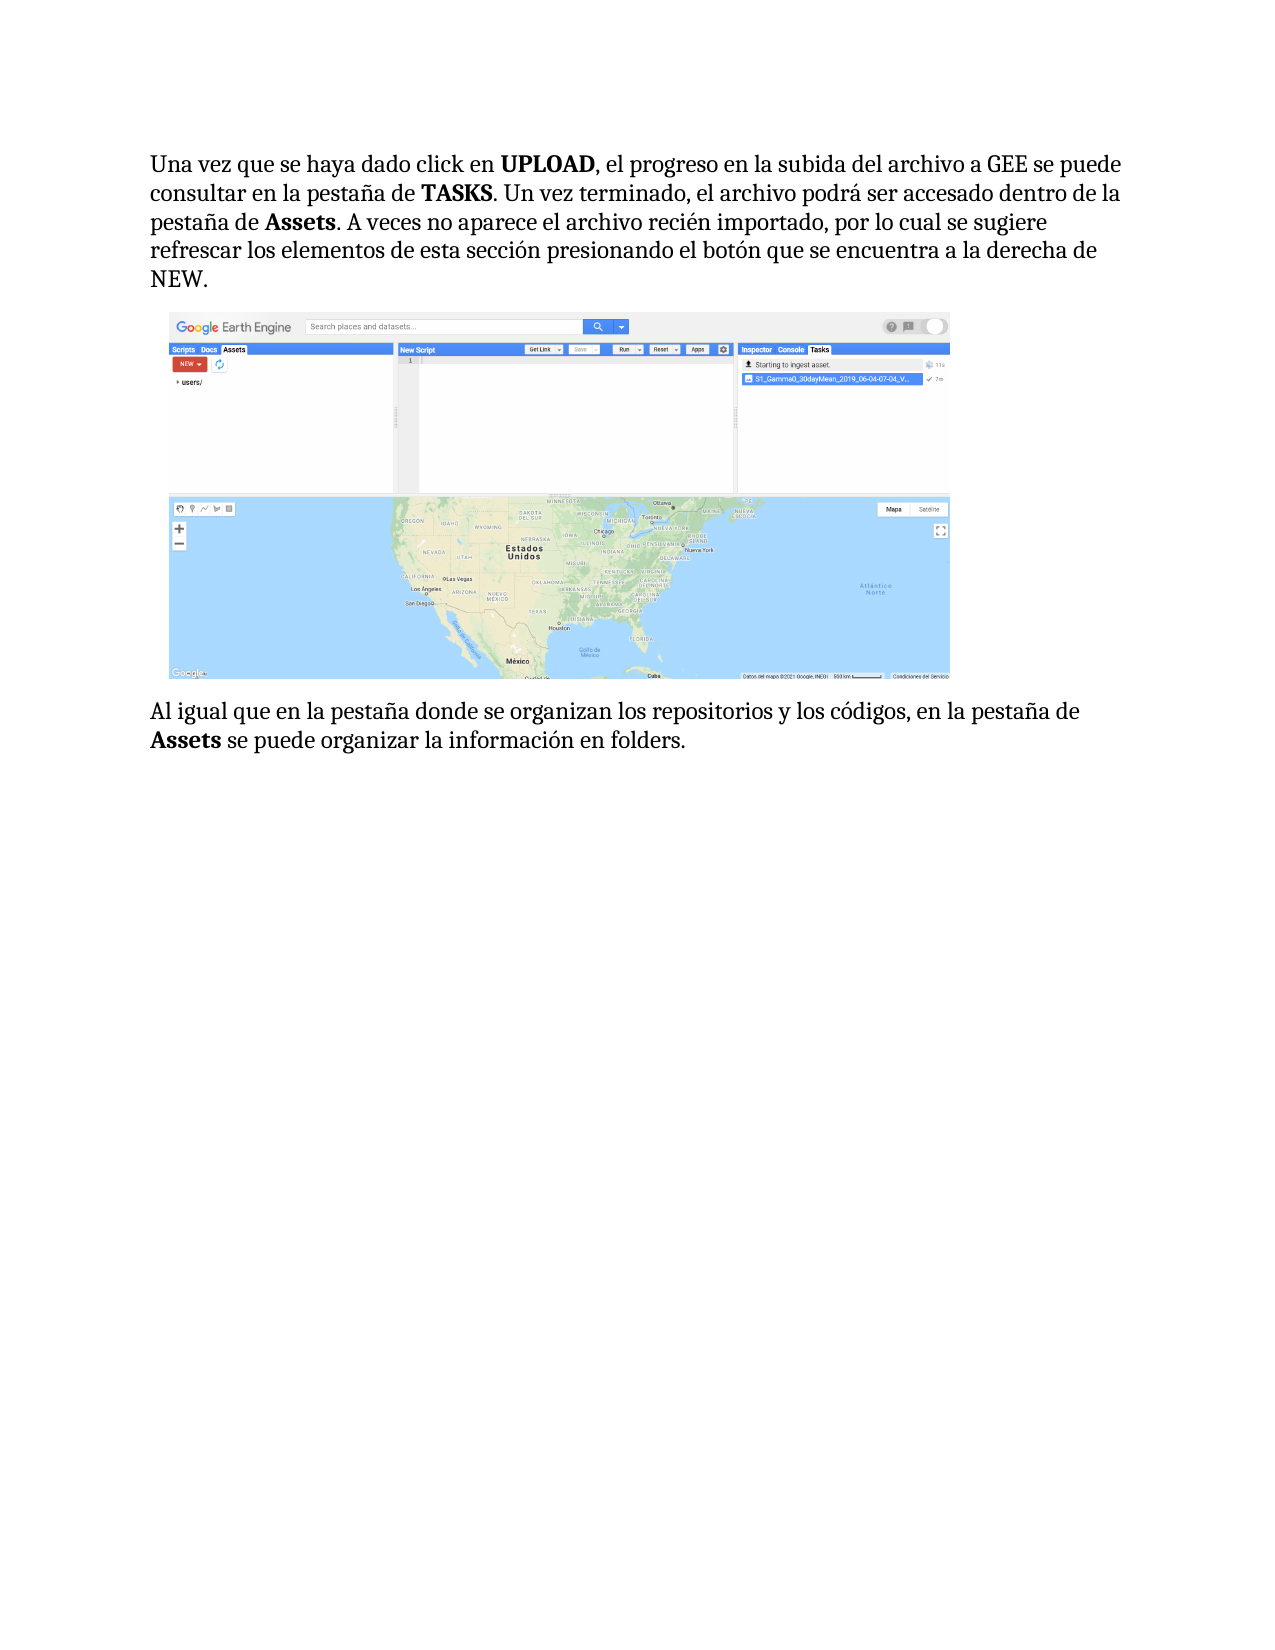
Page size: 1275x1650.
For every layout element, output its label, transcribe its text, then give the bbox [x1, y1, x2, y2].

text Al igual que en la pestaña donde se organizan los repositorios y los códigos, en la pestaña de Assets se puede organizar la información en folders. [150, 697, 1125, 754]
text Una vez que se haya dado click en UPLOAD, el progreso en la subida del archivo a GEE se puede consultar en la pestaña de TASKS. Un vez terminado, el archivo podrá ser accesado dentro de la pestaña de Assets. A veces no aparece el archivo recién importado, por lo cual se sugiere refrescar los elementos de esta sección presionando el botón que se encuentra a la derecha de NEW. [150, 150, 1125, 294]
picture [168, 312, 950, 679]
